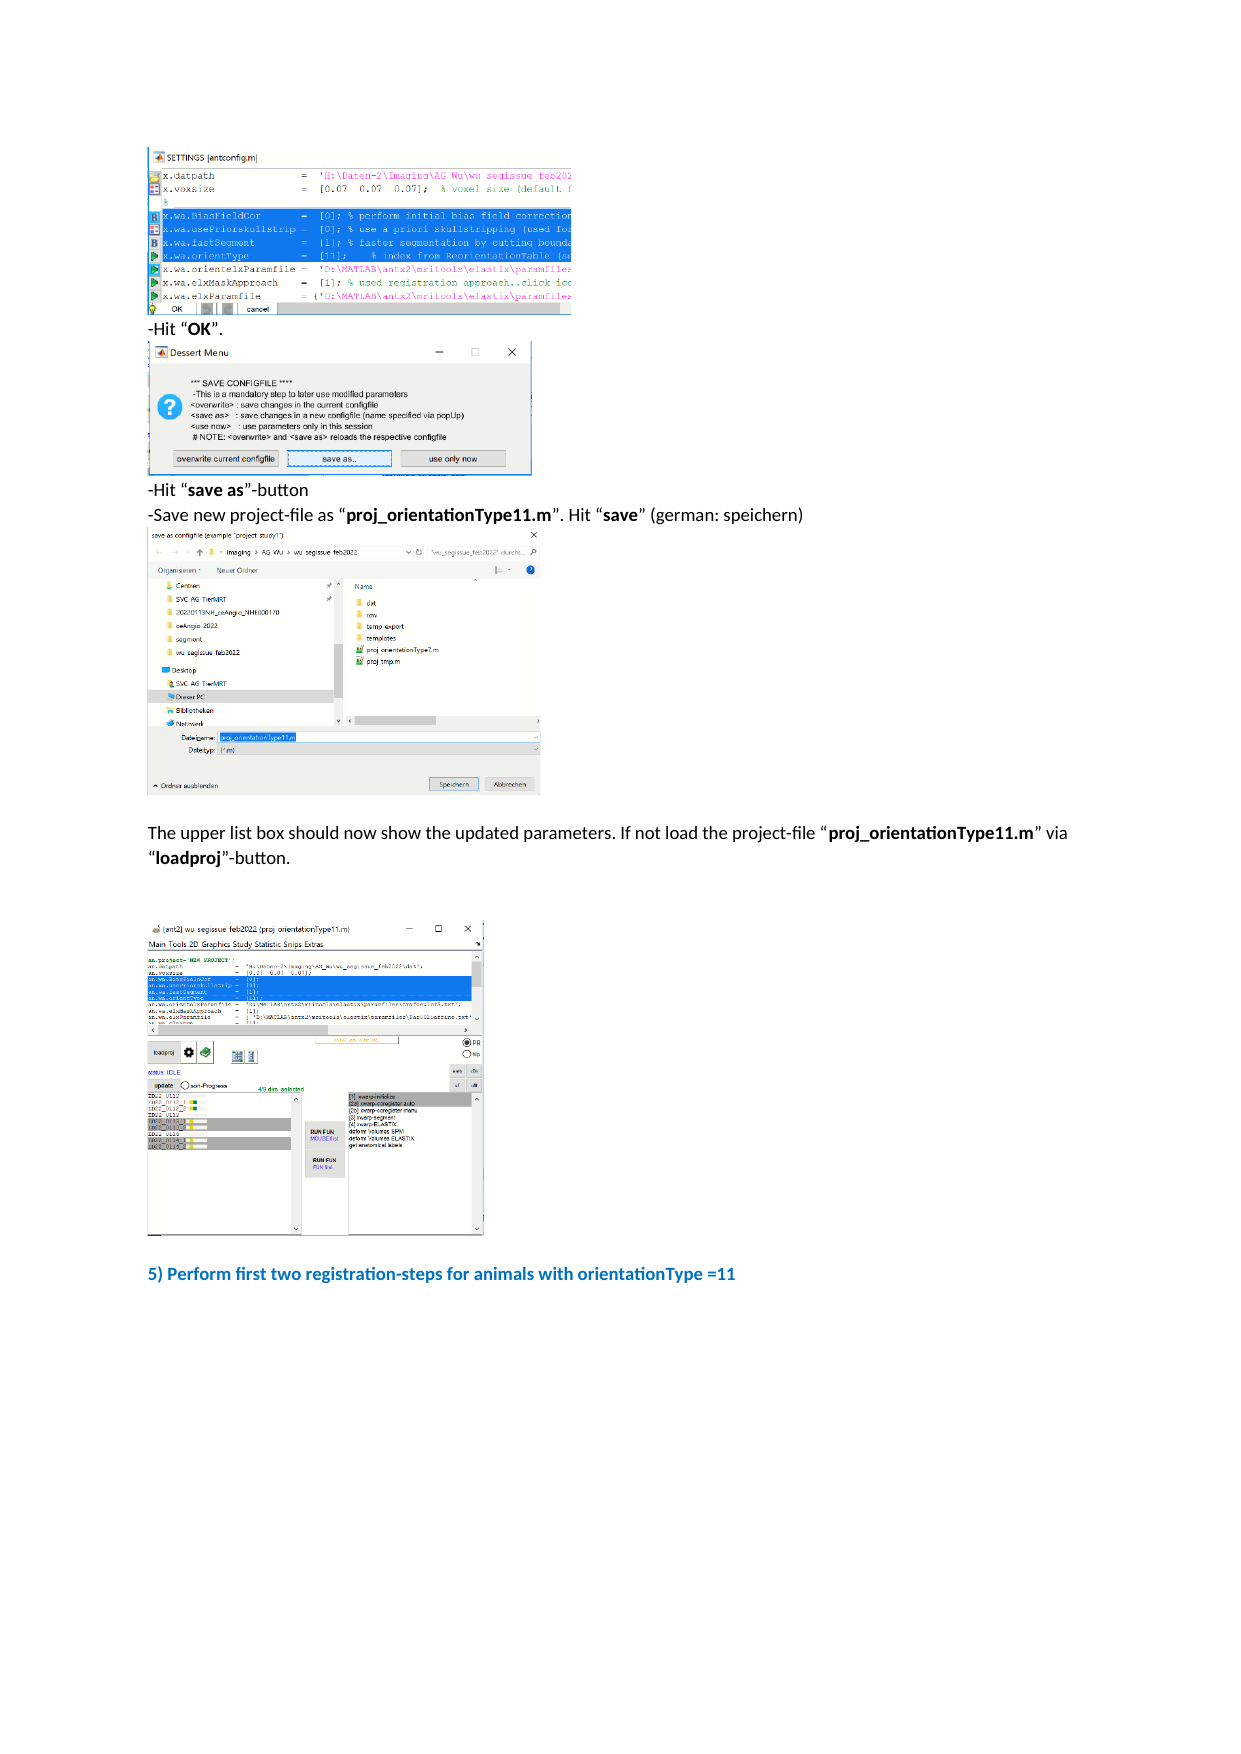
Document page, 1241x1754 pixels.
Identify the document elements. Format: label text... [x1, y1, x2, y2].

text -Save new project-file as “proj_orientationType11.m”. Hit “save” (german: speichern) [148, 503, 1093, 526]
text The upper list box should now show the updated parameters. If not load the project-file “proj_orientationType11.m” via “loadproj”-button. [148, 821, 1093, 869]
picture [147, 147, 572, 315]
text -Hit “OK”. [148, 317, 1093, 340]
picture [147, 341, 532, 476]
picture [147, 527, 541, 795]
text -Hit “save as”-button [148, 478, 1093, 501]
text 5) Perform first two registration-steps for animals with orientationType =11 [148, 1262, 1093, 1285]
picture [147, 920, 484, 1236]
